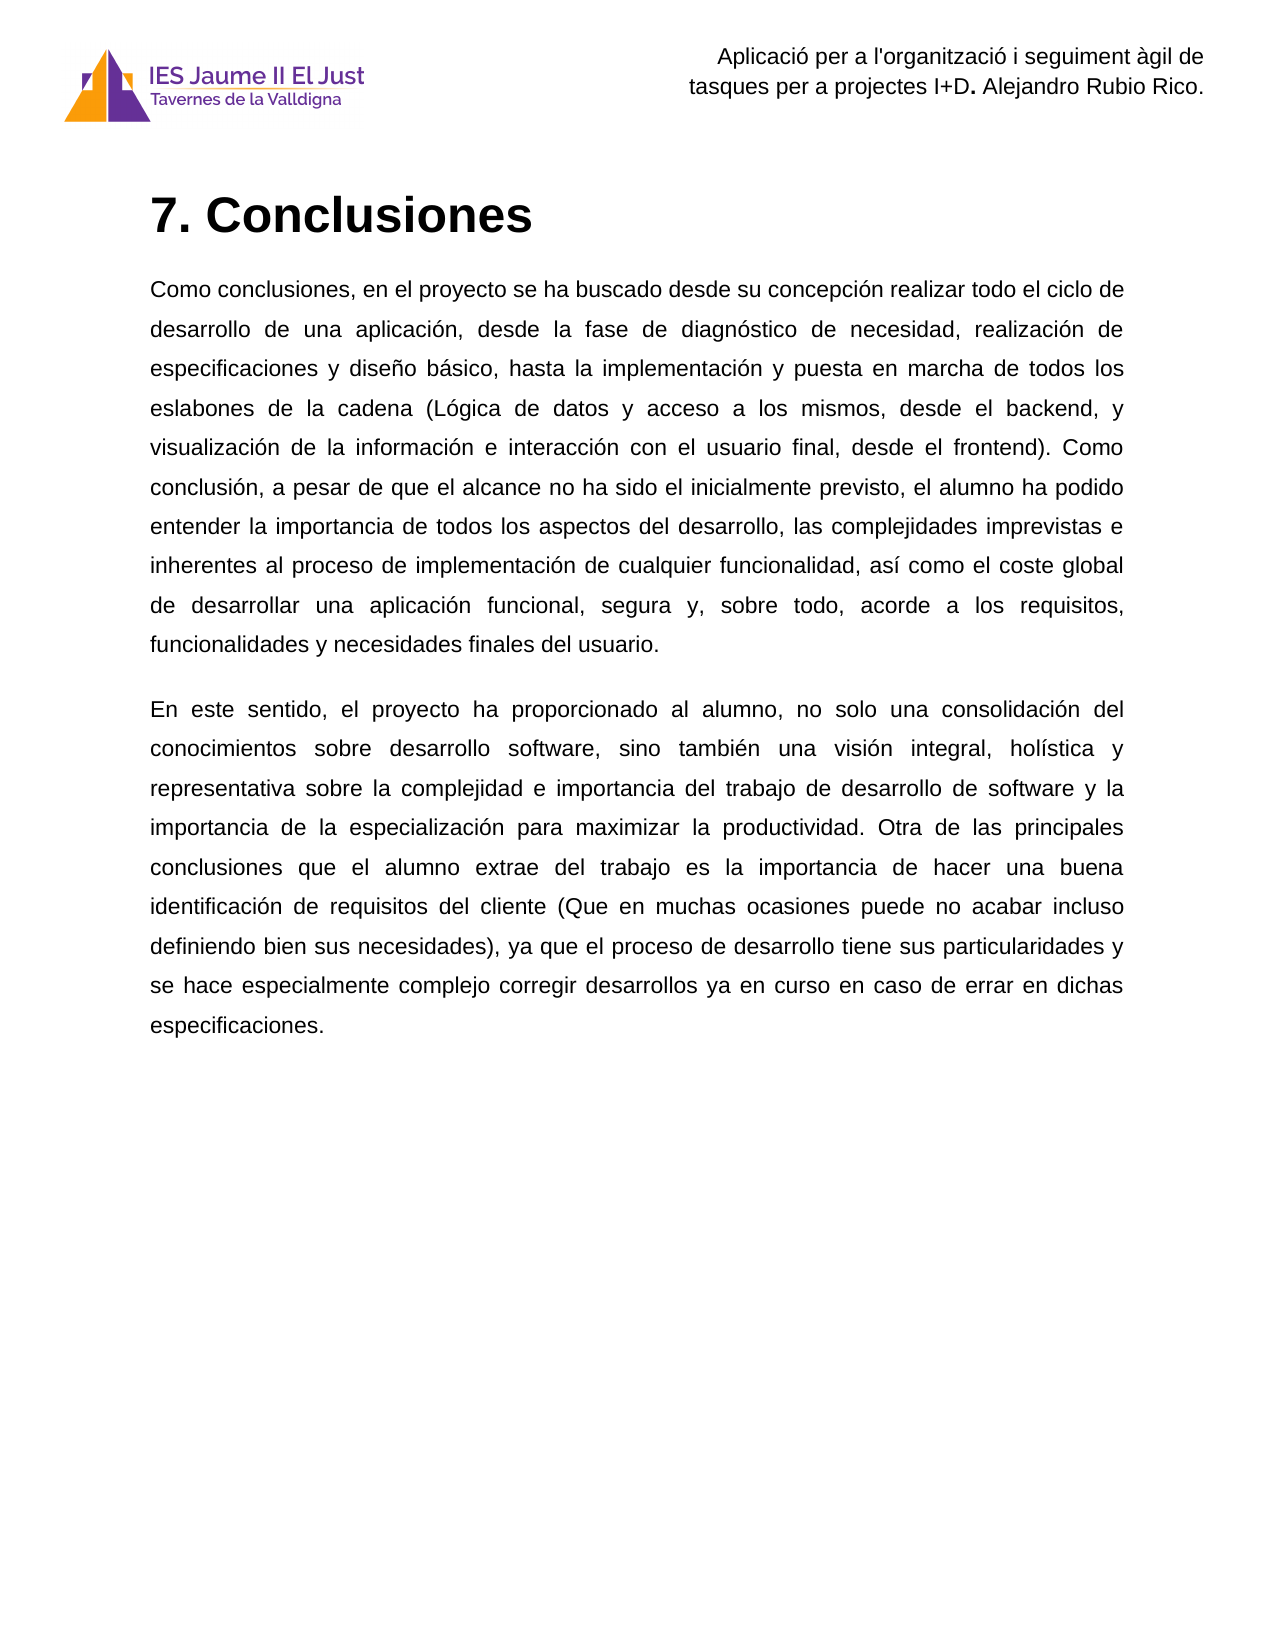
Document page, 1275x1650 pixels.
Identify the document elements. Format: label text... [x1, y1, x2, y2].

text En este sentido, el proyecto ha proporcionado al alumno, no solo una consolidación del conocimientos sobre desarrollo software, sino también una visión integral, holística y representativa sobre la complejidad e importancia del trabajo de desarrollo de software y la importancia de la especialización para maximizar la productividad. Otra de las principales conclusiones que el alumno extrae del trabajo es la importancia de hacer una buena identificación de requisitos del cliente (Que en muchas ocasiones puede no acabar incluso definiendo bien sus necesidades), ya que el proceso de desarrollo tiene sus particularidades y se hace especialmente complejo corregir desarrollos ya en curso en caso de errar en dichas especificaciones. [150, 696, 1125, 1038]
subtitle 7. Conclusiones [150, 185, 1124, 242]
text Como conclusiones, en el proyecto se ha buscado desde su concepción realizar todo el ciclo de desarrollo de una aplicación, desde la fase de diagnóstico de necesidad, realización de especificaciones y diseño básico, hasta la implementación y puesta en marcha de todos los eslabones de la cadena (Lógica de datos y acceso a los mismos, desde el backend, y visualización de la información e interacción con el usuario final, desde el frontend). Como conclusión, a pesar de que el alcance no ha sido el inicialmente previsto, el alumno ha podido entender la importancia de todos los aspectos del desarrollo, las complejidades imprevistas e inherentes al proceso de implementación de cualquier funcionalidad, así como el coste global de desarrollar una aplicación funcional, segura y, sobre todo, acorde a los requisitos, funcionalidades y necesidades finales del usuario. [150, 276, 1125, 658]
picture [61, 42, 364, 129]
